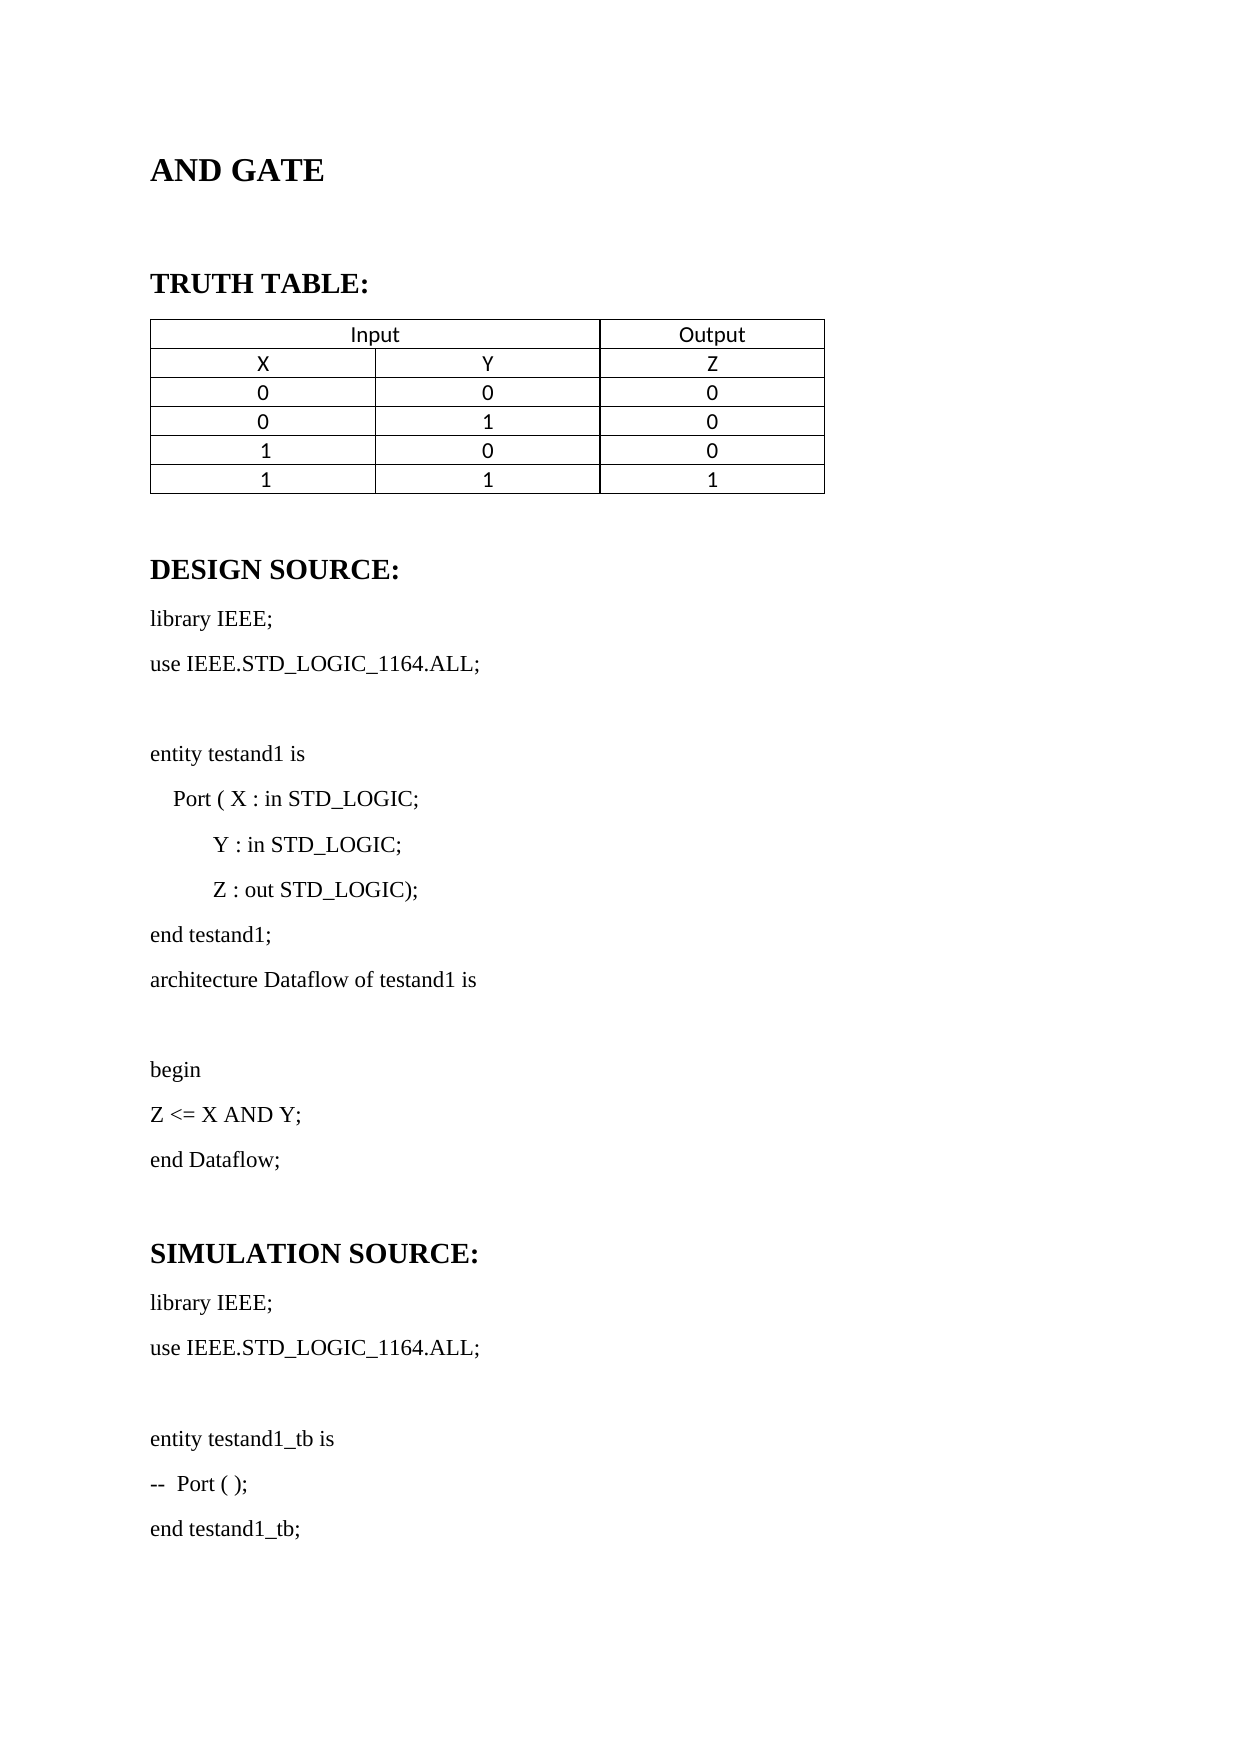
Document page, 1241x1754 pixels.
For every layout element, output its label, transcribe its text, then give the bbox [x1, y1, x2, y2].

text DESIGN SOURCE: [150, 552, 1090, 586]
text entity testand1 is [150, 740, 1090, 767]
text end Dataflow; [150, 1146, 1090, 1173]
table_cell 0 [376, 378, 599, 406]
text -- Port ( ); [150, 1470, 1090, 1496]
table_cell Z [601, 349, 824, 377]
text Y : in STD_LOGIC; [150, 831, 1090, 857]
table_cell 0 [601, 407, 824, 435]
table_cell 1 [151, 465, 375, 493]
table_cell 0 [151, 407, 375, 435]
text TRUTH TABLE: [150, 266, 1090, 299]
table_cell 1 [151, 436, 375, 464]
table_cell 0 [376, 436, 599, 464]
text SIMULATION SOURCE: [150, 1237, 1090, 1270]
table_cell Y [376, 349, 599, 377]
table_cell 0 [601, 436, 824, 464]
text architecture Dataflow of testand1 is [150, 966, 1090, 992]
text Port ( X : in STD_LOGIC; [150, 786, 1090, 812]
text use IEEE.STD_LOGIC_1164.ALL; [150, 1334, 1090, 1361]
table_cell X [151, 349, 375, 377]
table_cell 0 [601, 378, 824, 406]
text end testand1; [150, 921, 1090, 947]
table_cell 1 [376, 407, 599, 435]
text library IEEE; [150, 605, 1090, 631]
table_cell 1 [601, 465, 824, 493]
text Z <= X AND Y; [150, 1101, 1090, 1128]
table_header Output [601, 320, 824, 348]
table_header Input [151, 320, 599, 348]
text AND GATE [150, 150, 1090, 188]
table_cell 0 [151, 378, 375, 406]
text use IEEE.STD_LOGIC_1164.ALL; [150, 650, 1090, 677]
table_cell 1 [376, 465, 599, 493]
text library IEEE; [150, 1289, 1090, 1316]
text Z : out STD_LOGIC); [150, 876, 1090, 902]
text entity testand1_tb is [150, 1425, 1090, 1451]
text begin [150, 1056, 1090, 1082]
text end testand1_tb; [150, 1515, 1090, 1541]
